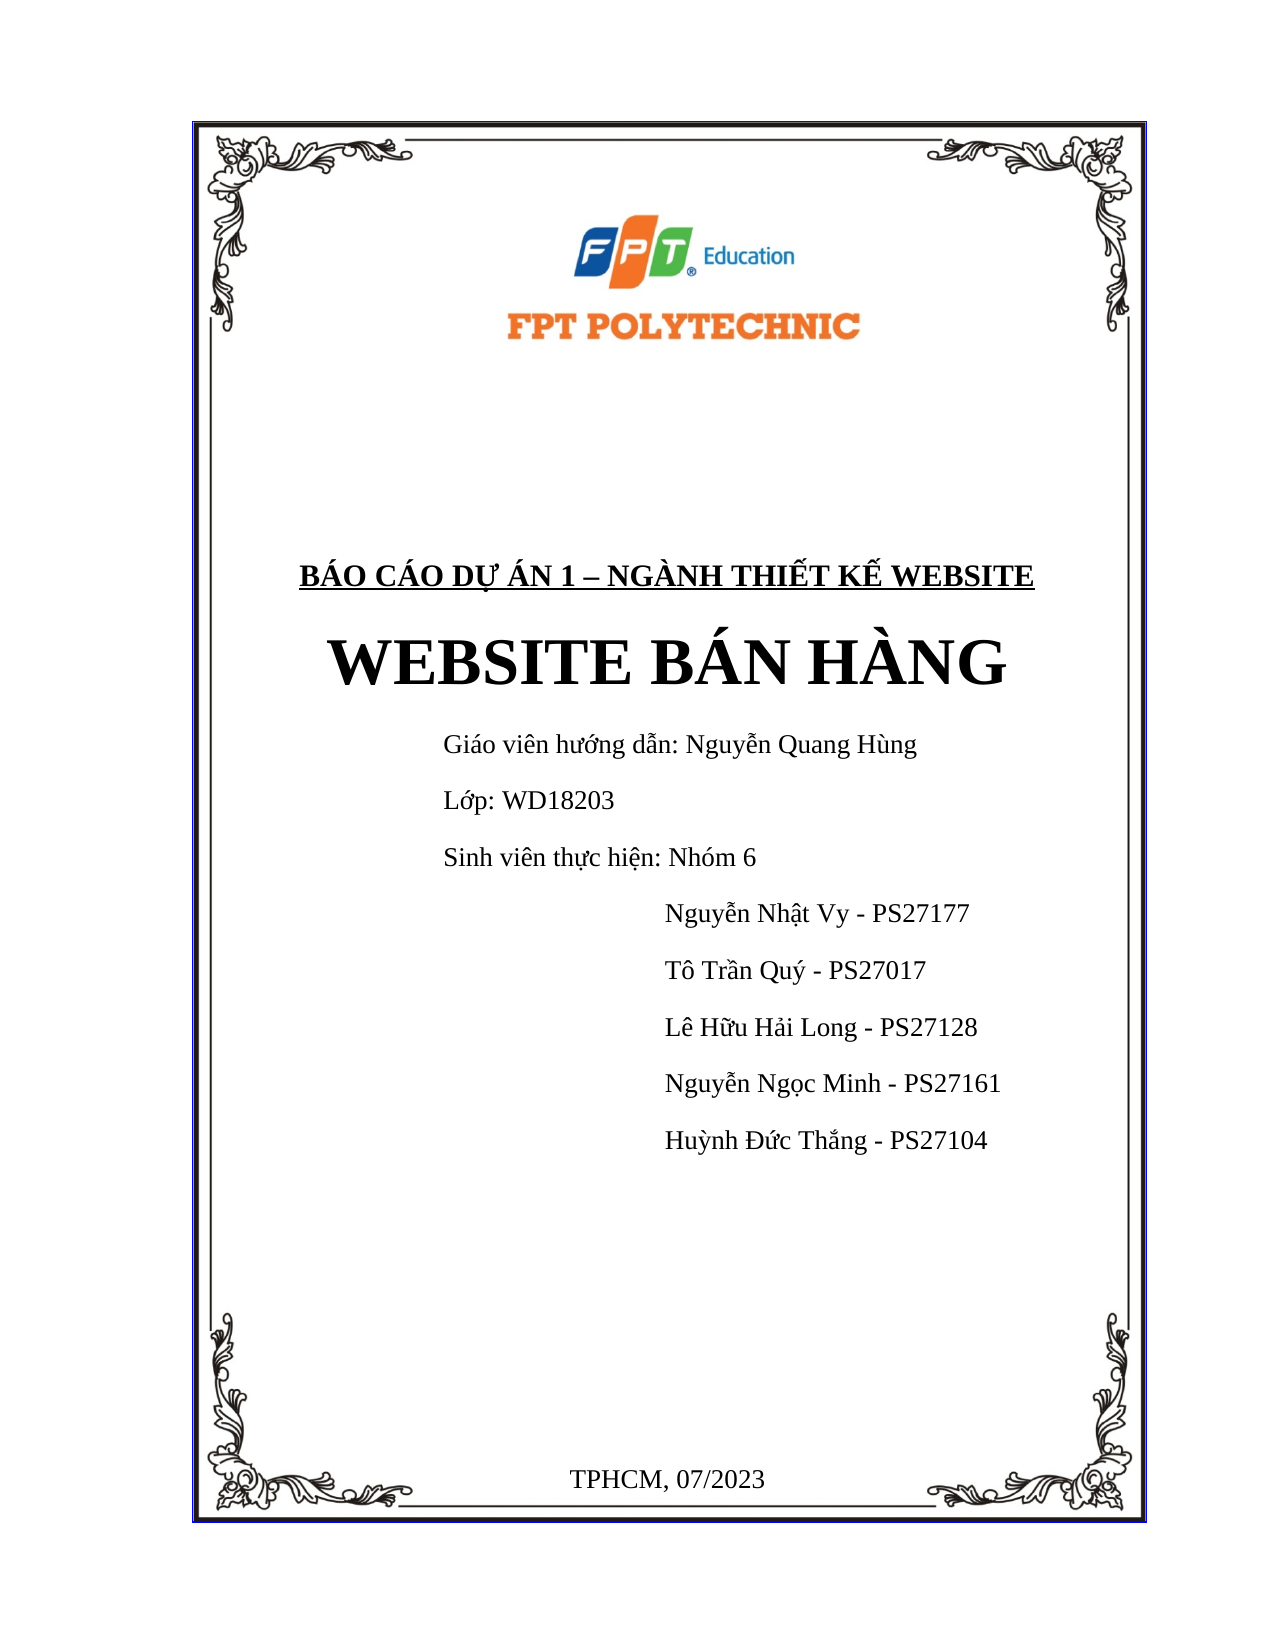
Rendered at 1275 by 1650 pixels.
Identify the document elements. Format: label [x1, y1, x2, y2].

picture [193, 122, 1146, 1521]
